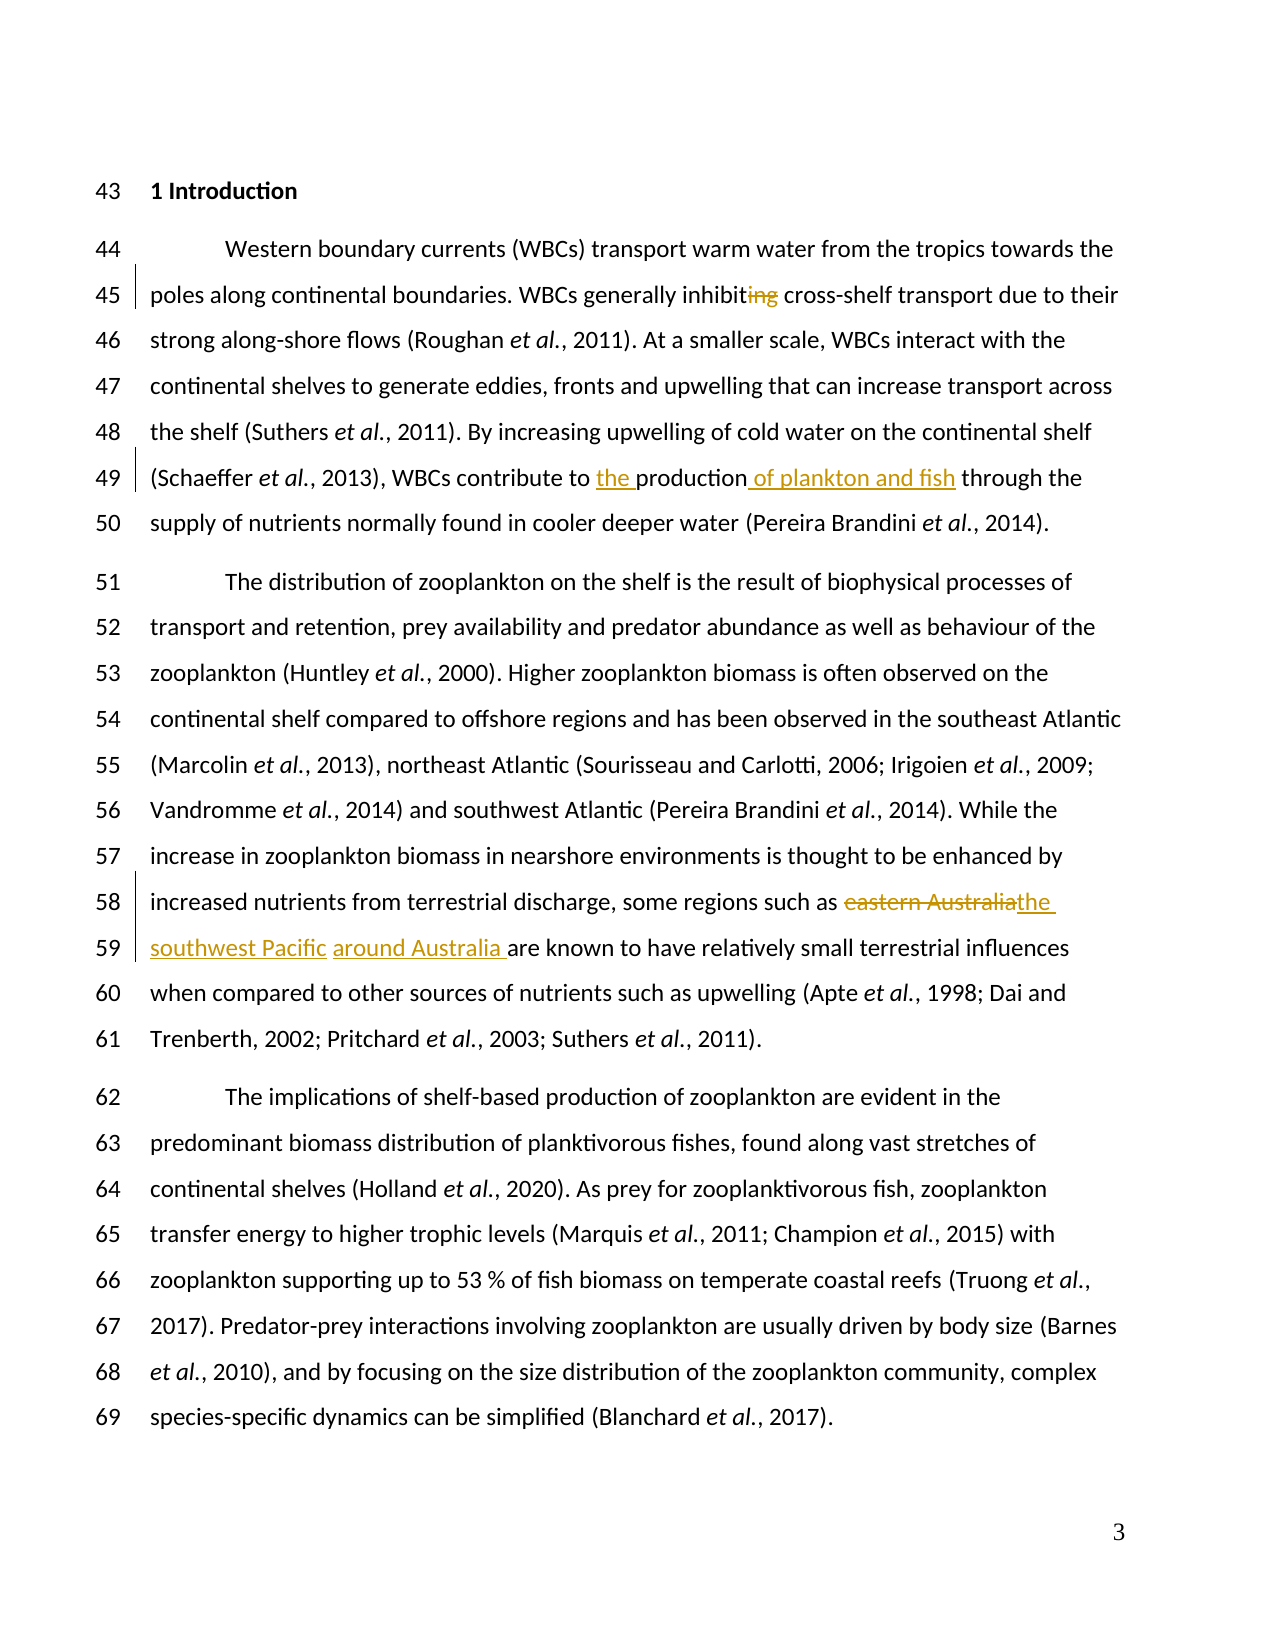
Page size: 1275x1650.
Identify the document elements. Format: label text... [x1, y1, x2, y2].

text Western boundary currents (WBCs) transport warm water from the tropics towards the poles along continental boundaries. WBCs generally inhibit cross-shelf transport due to their strong along-shore flows (Roughan et al., 2011). At a smaller scale, WBCs interact with the continental shelves to generate eddies, fronts and upwelling that can increase transport across the shelf (Suthers et al., 2011). By increasing upwelling of cold water on the continental shelf (Schaeffer et al., 2013), WBCs contribute to production through the supply of nutrients normally found in cooler deeper water (Pereira Brandini et al., 2014). [150, 233, 1125, 538]
text The implications of shelf-based production of zooplankton are evident in the predominant biomass distribution of planktivorous fishes, found along vast stretches of continental shelves (Holland et al., 2020). As prey for zooplanktivorous fish, zooplankton transfer energy to higher trophic levels (Marquis et al., 2011; Champion et al., 2015) with zooplankton supporting up to 53 % of fish biomass on temperate coastal reefs (Truong et al., 2017). Predator-prey interactions involving zooplankton are usually driven by body size (Barnes et al., 2010), and by focusing on the size distribution of the zooplankton community, complex species-specific dynamics can be simplified (Blanchard et al., 2017). [150, 1081, 1125, 1432]
text The distribution of zooplankton on the shelf is the result of biophysical processes of transport and retention, prey availability and predator abundance as well as behaviour of the zooplankton (Huntley et al., 2000). Higher zooplankton biomass is often observed on the continental shelf compared to offshore regions and has been observed in the southeast Atlantic (Marcolin et al., 2013), northeast Atlantic (Sourisseau and Carlotti, 2006; Irigoien et al., 2009; Vandromme et al., 2014) and southwest Atlantic (Pereira Brandini et al., 2014). While the increase in zooplankton biomass in nearshore environments is thought to be enhanced by increased nutrients from terrestrial discharge, some regions such as are known to have relatively small terrestrial influences when compared to other sources of nutrients such as upwelling (Apte et al., 1998; Dai and Trenberth, 2002; Pritchard et al., 2003; Suthers et al., 2011). [150, 566, 1125, 1054]
subtitle 1 Introduction [150, 175, 1125, 206]
